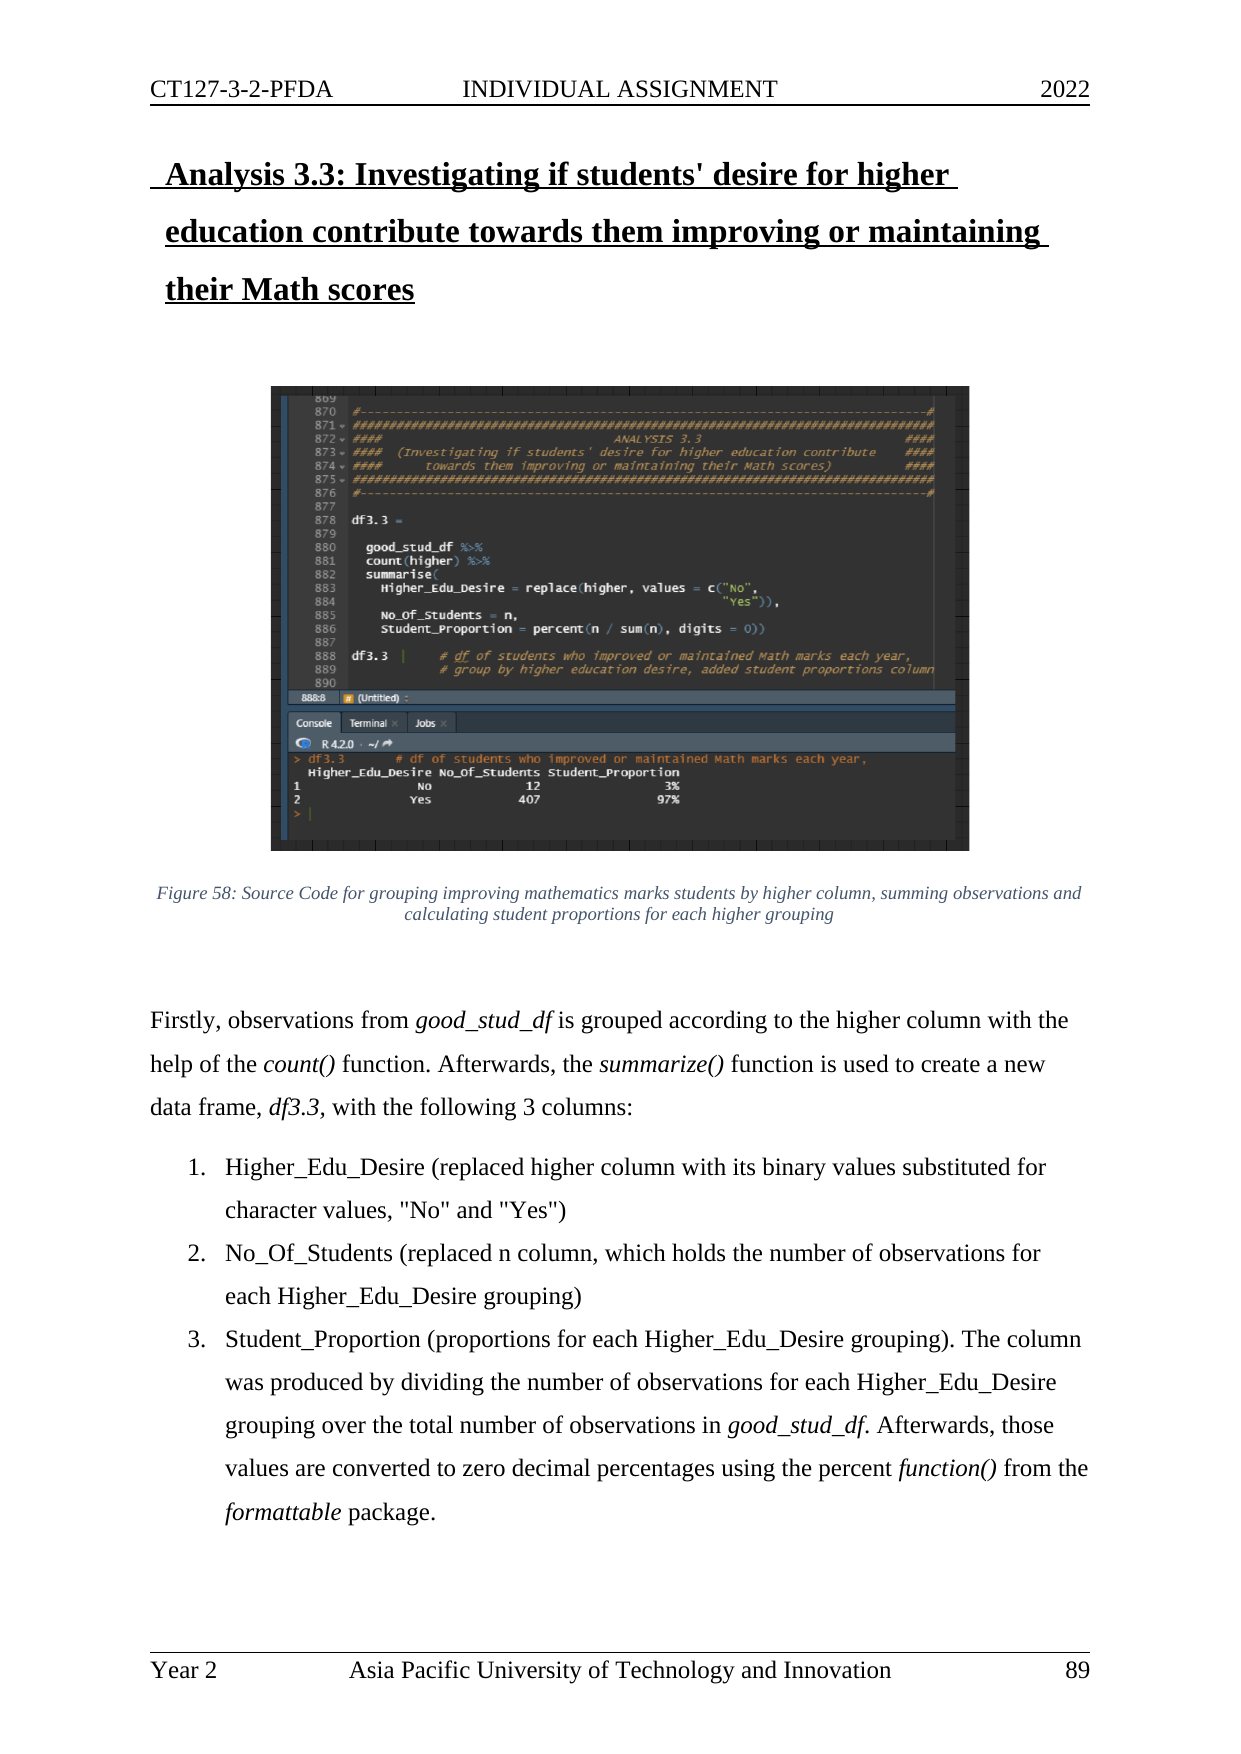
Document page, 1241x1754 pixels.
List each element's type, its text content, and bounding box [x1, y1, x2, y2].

list Higher_Edu_Desire (replaced higher column with its binary values substituted for character values, "No" and "Yes") [187, 1152, 1090, 1223]
list No_Of_Students (replaced n column, which holds the number of observations for each Higher_Edu_Desire grouping) [187, 1238, 1090, 1310]
text Figure 58: Source Code for grouping improving mathematics marks students by higher column, summing observations and calculating student proportions for each higher grouping [150, 882, 1090, 925]
text Firstly, observations from good_stud_df is grouped according to the higher column with the help of the count() function. Afterwards, the summarize() function is used to create a new data frame, df3.3, with the following 3 columns: [150, 1006, 1090, 1121]
picture [270, 386, 970, 851]
subtitle Analysis 3.3: Investigating if students' desire for higher education contribute towards them improving or maintaining their Math scores [150, 154, 1090, 307]
list Student_Proportion (proportions for each Higher_Edu_Desire grouping). The column was produced by dividing the number of observations for each Higher_Edu_Desire grouping over the total number of observations in good_stud_df. Afterwards, those values are converted to zero decimal percentages using the percent function() from the formattable package. [187, 1324, 1090, 1525]
